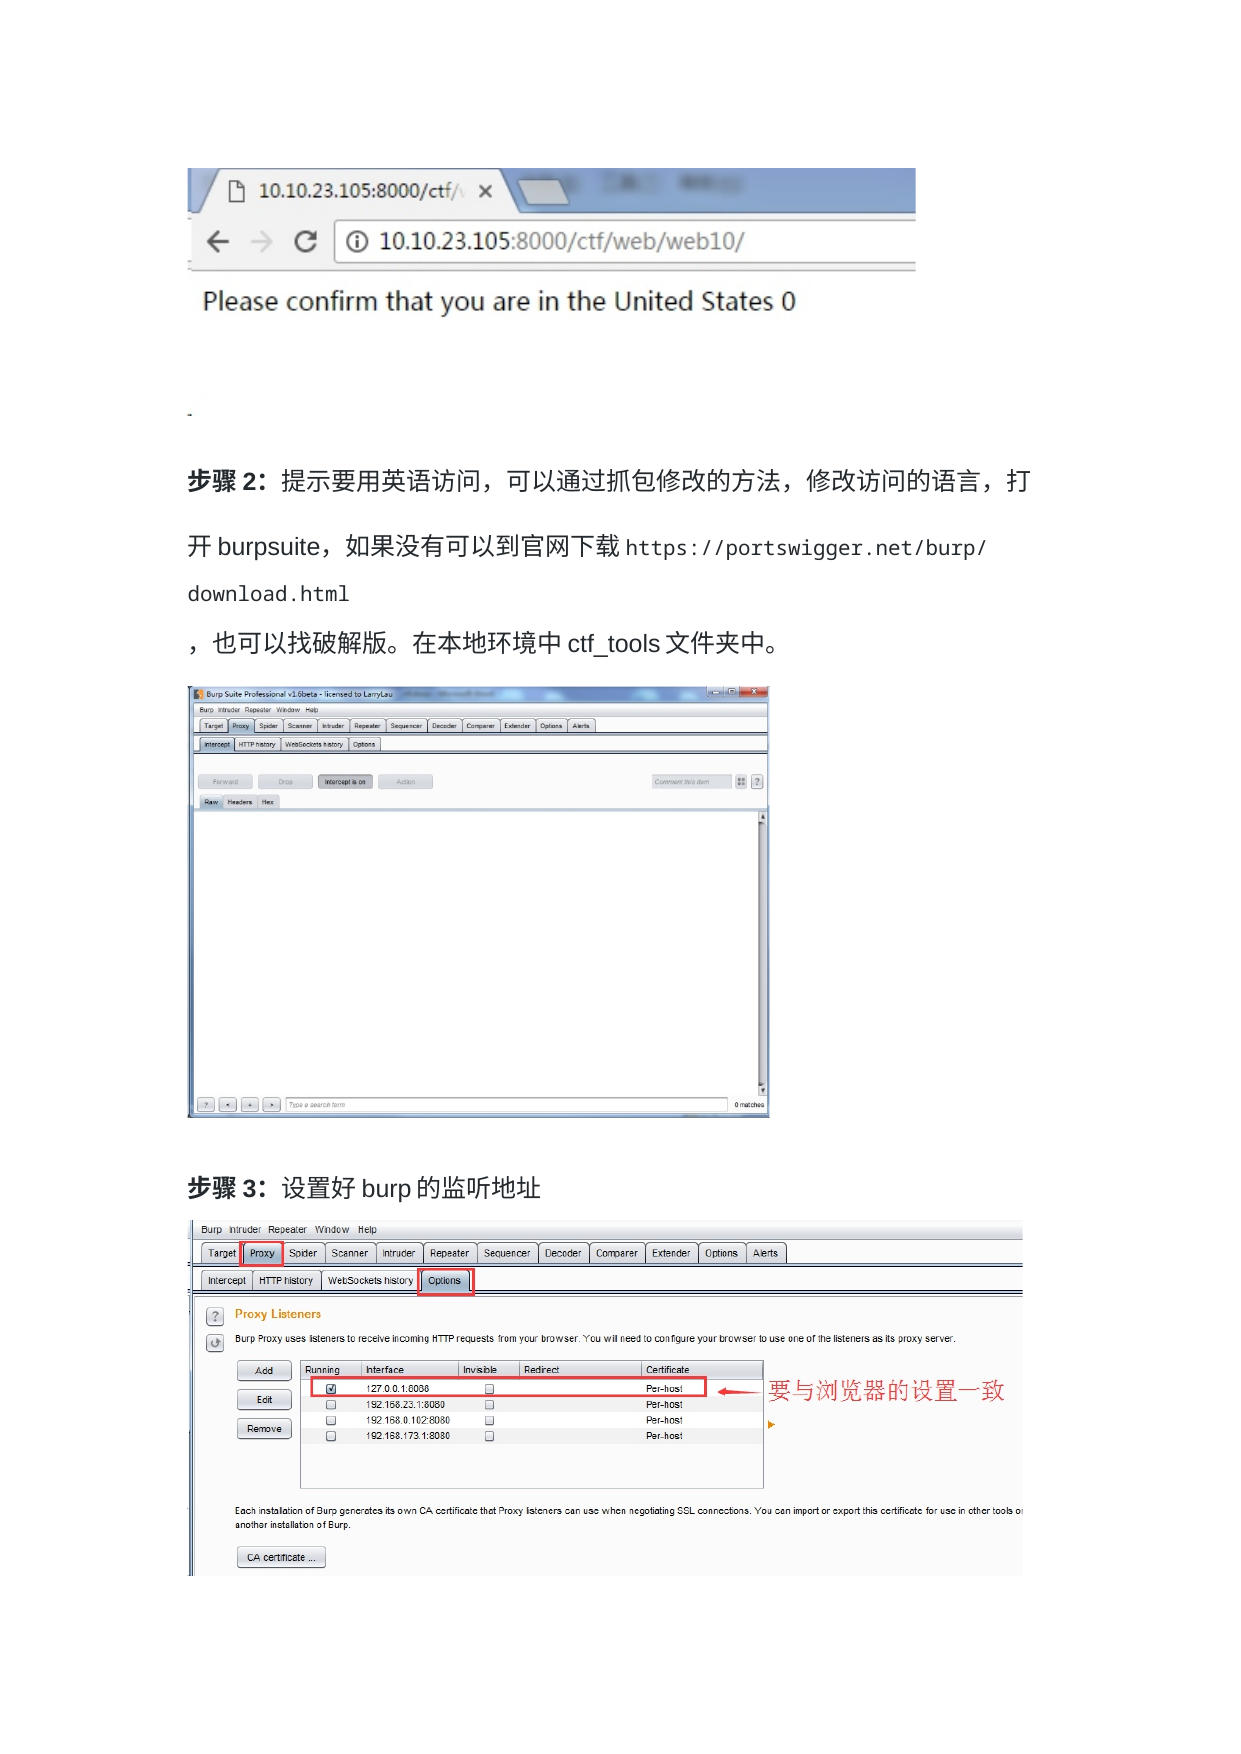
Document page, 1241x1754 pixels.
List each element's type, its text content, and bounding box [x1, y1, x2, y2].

text 步骤2：提示要用英语访问，可以通过抓包修改的方法，修改访问的语言，打开burpsuite，如果没有可以到官网下载https://portswigger.net/burp/download.html ，也可以找破解版。在本地环境中ctf_tools文件夹中。 [187, 447, 1053, 674]
text 步骤3：设置好burp的监听地址 [187, 1154, 1053, 1219]
picture [187, 168, 916, 416]
picture [187, 686, 770, 1118]
picture [187, 1220, 1023, 1576]
